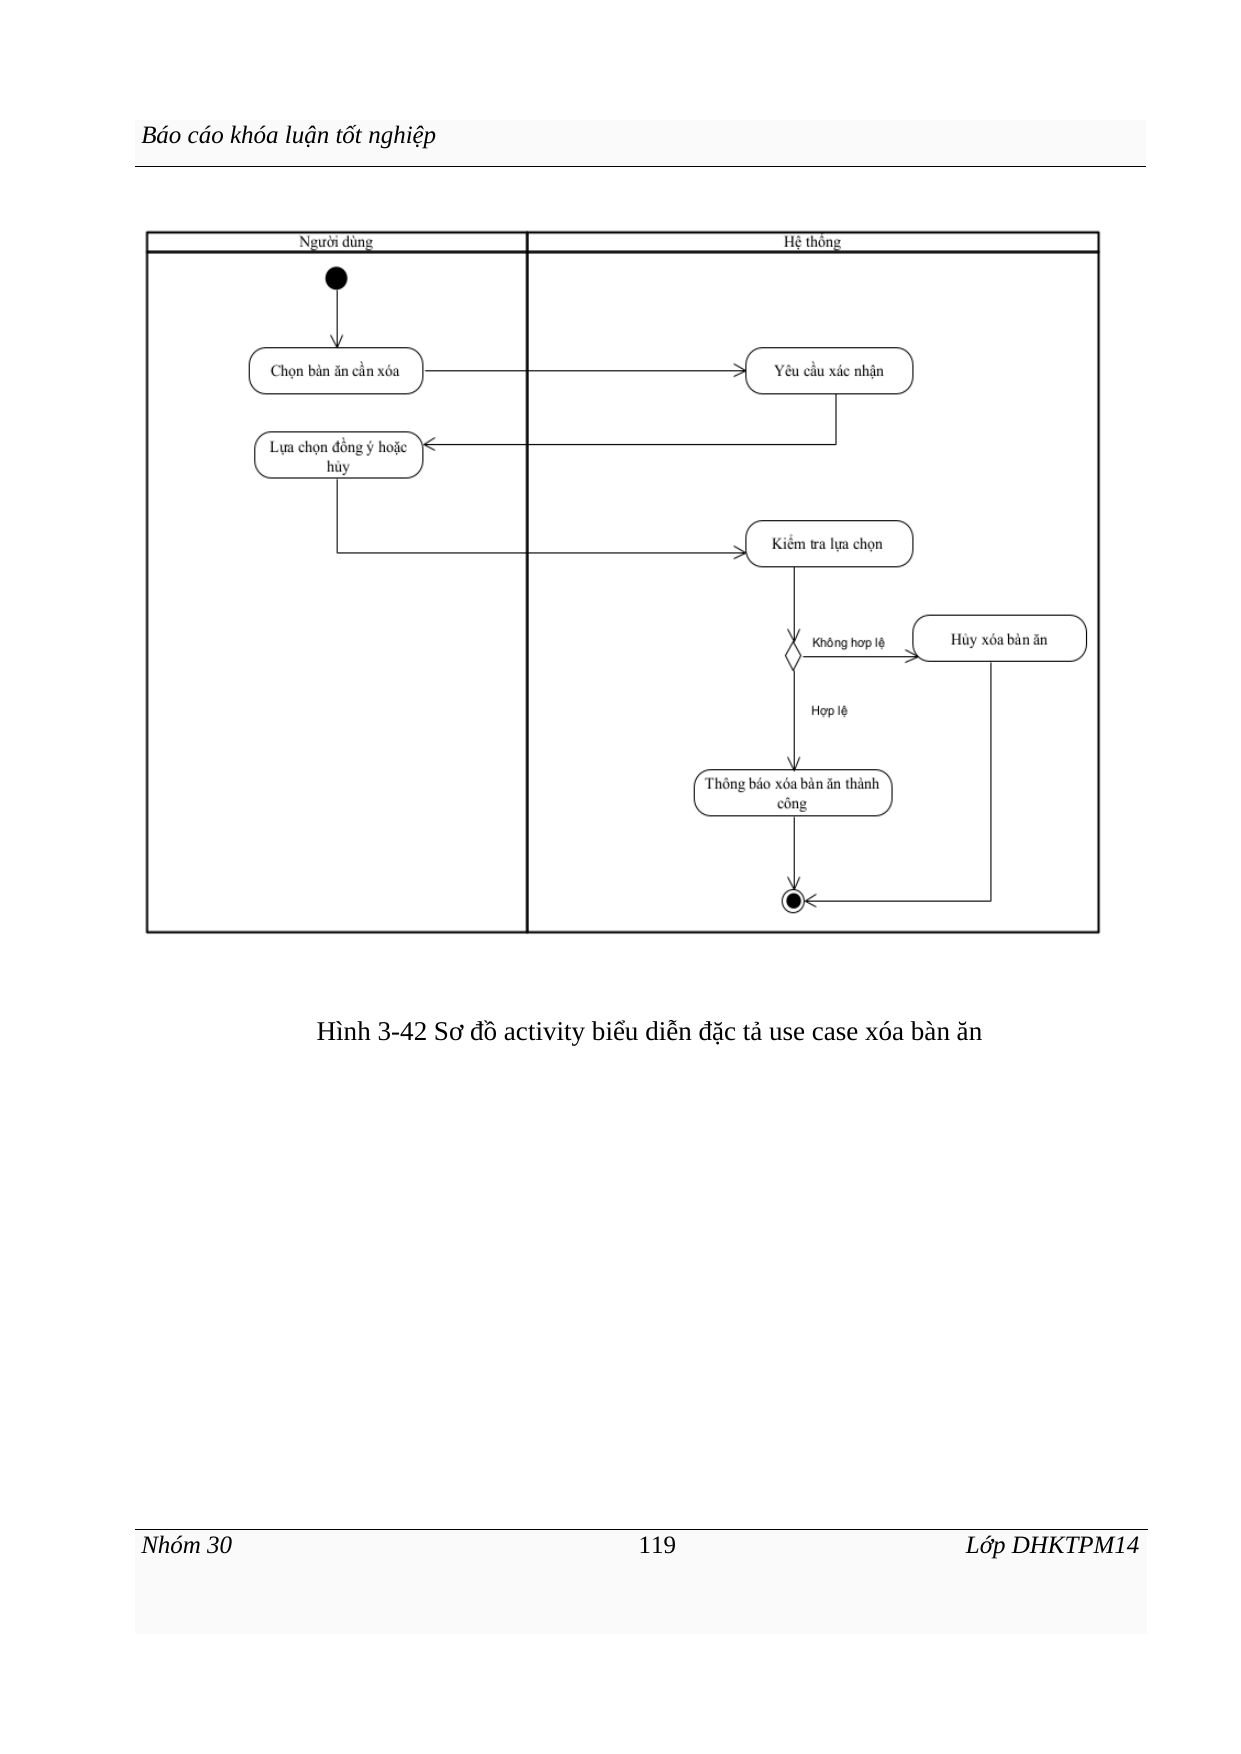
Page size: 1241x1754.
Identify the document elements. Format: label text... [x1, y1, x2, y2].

picture [141, 225, 1106, 941]
table_cell Hình - Sơ đồ activity biểu diễn đặc tả use case xóa bàn ăn [135, 986, 1105, 1075]
table_header [135, 196, 1105, 986]
